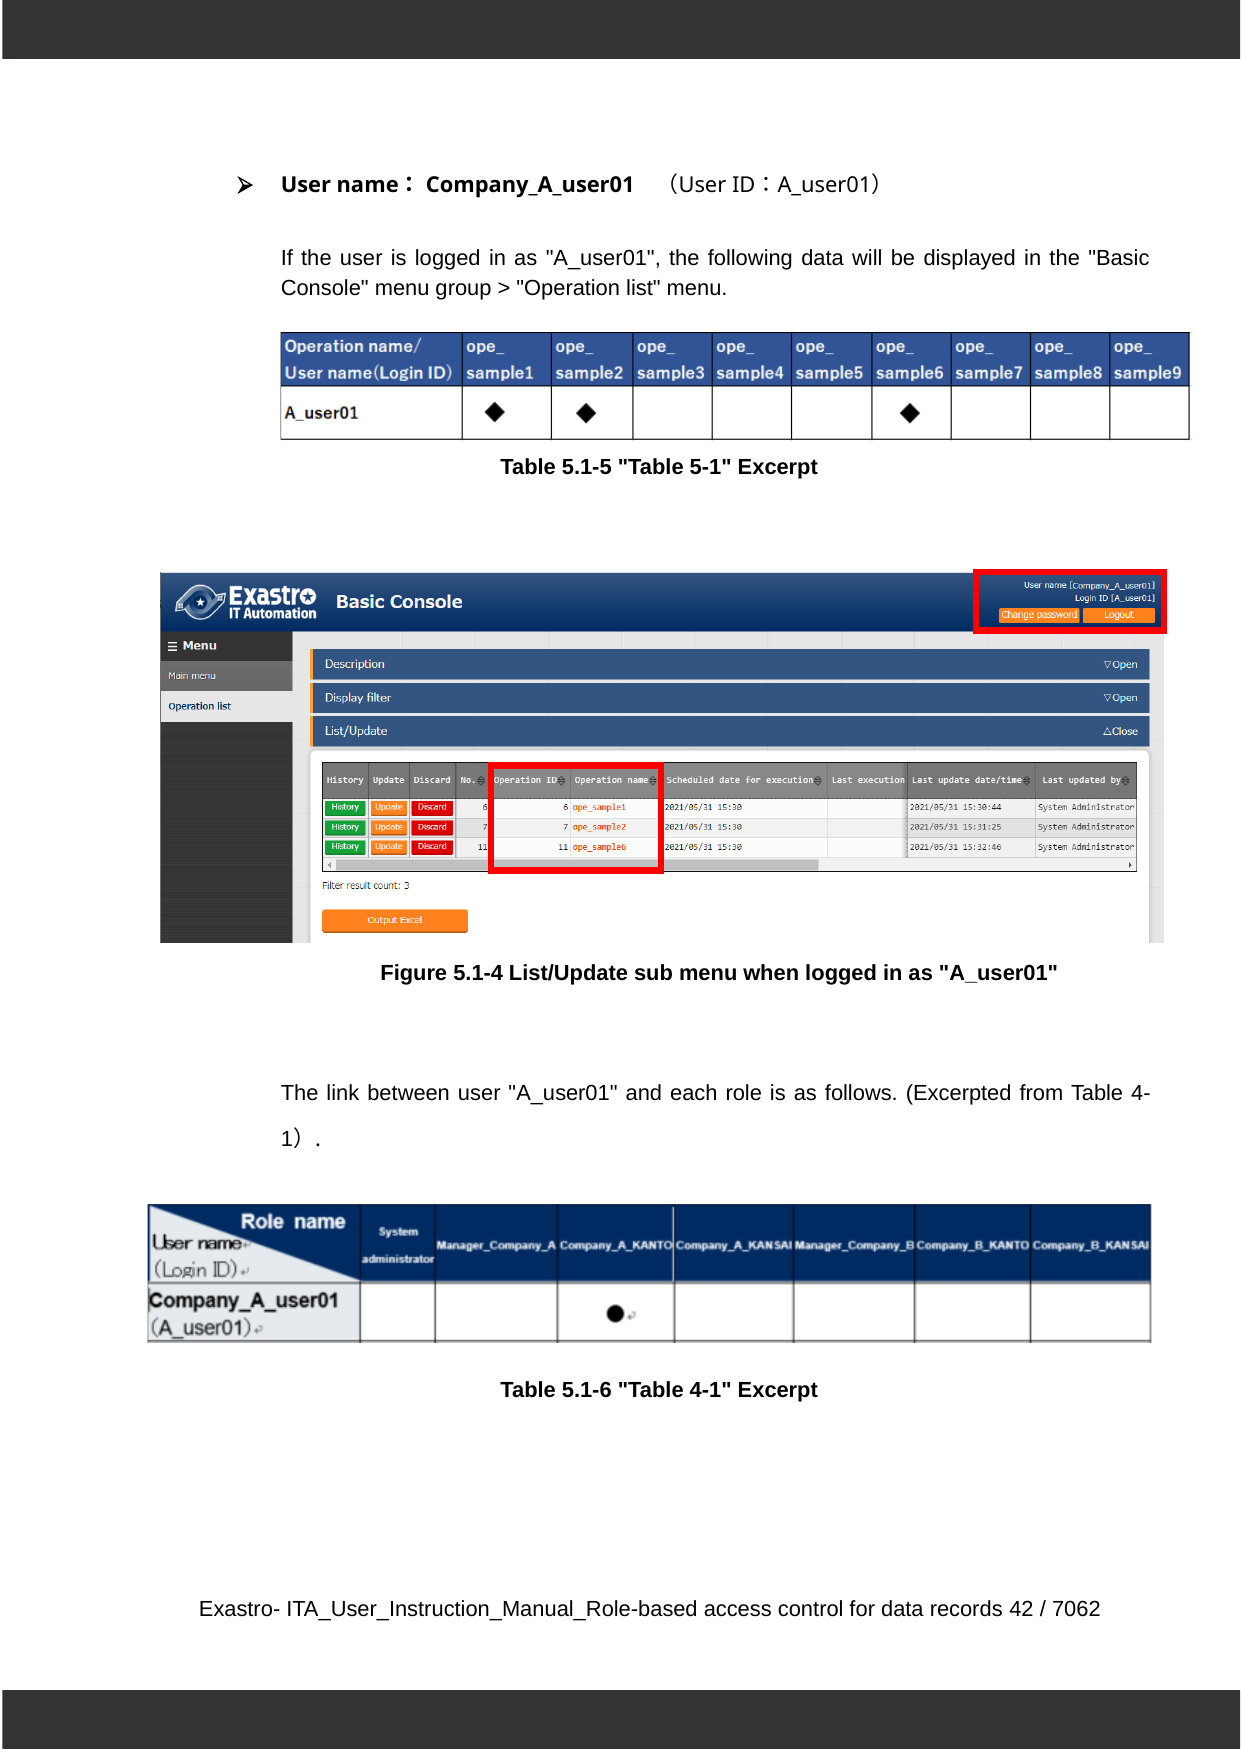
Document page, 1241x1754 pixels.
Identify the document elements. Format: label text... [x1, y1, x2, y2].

list Table 5.1-6 "Table 4-1" Excerpt [281, 1375, 1152, 1405]
picture [2, 0, 1241, 59]
picture [979, 575, 1161, 627]
list The link between user "A_user01" and each role is as follows. (Excerpted from Table 4-1）. [281, 1077, 1152, 1167]
list User name： Company_A_user01 （User ID：A_user01） [236, 154, 1152, 213]
picture [160, 572, 1164, 943]
list If the user is logged in as "A_user01", the following data will be displayed in the "Basic Console" menu group > "Operation list" menu. [281, 243, 1152, 303]
list Table 5.1-5 "Table 5-1" Excerpt [281, 452, 1152, 481]
list Figure 5.1-4 List/Update sub menu when logged in as "A_user01" [281, 943, 1152, 988]
picture [2, 1690, 1241, 1749]
picture [147, 1204, 1152, 1343]
picture [280, 332, 1193, 441]
